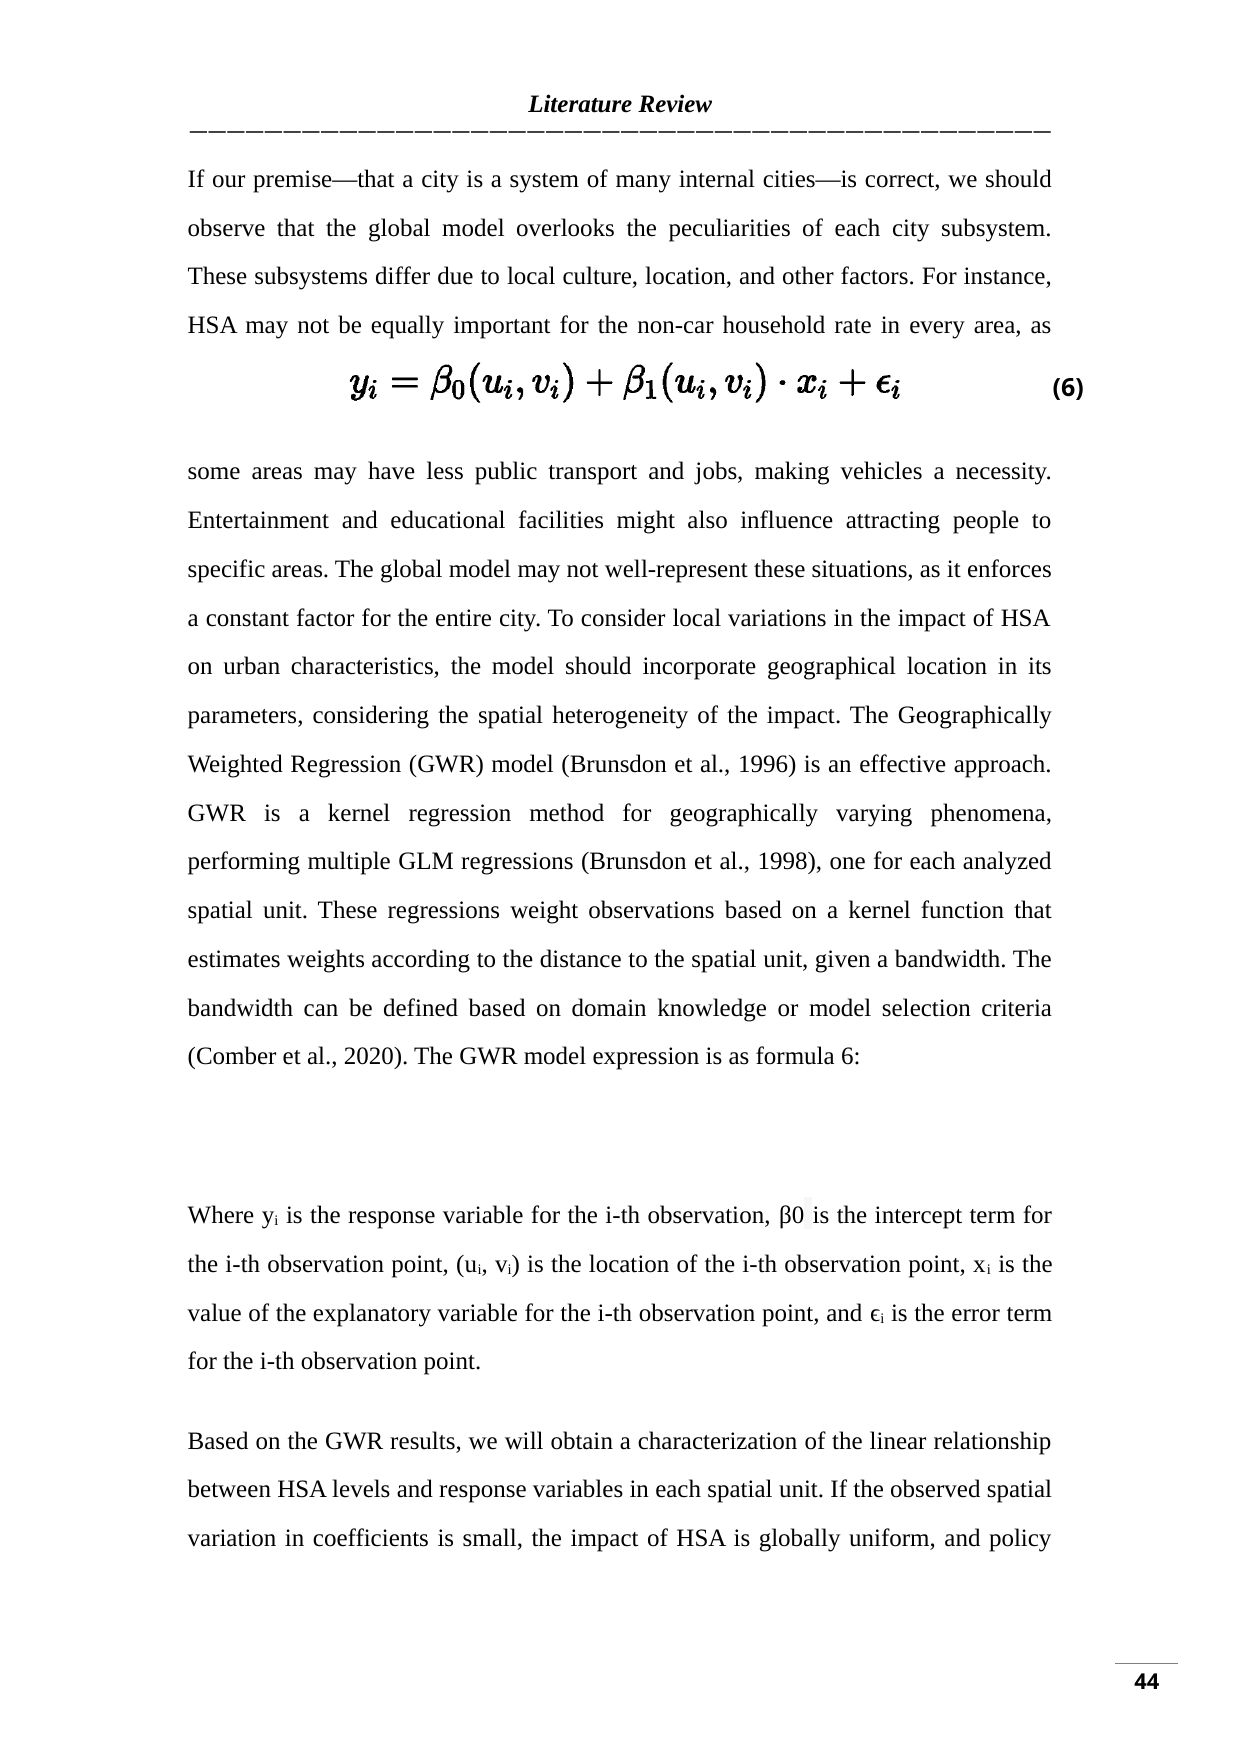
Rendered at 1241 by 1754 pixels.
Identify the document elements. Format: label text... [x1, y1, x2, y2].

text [187, 1424, 1053, 1554]
text Where yi is the response variable for the i-th observation, β0 is the intercept term for the i-th observation point, (ui, vi) is the location of the i-th observation point, xi is the value of the explanatory variable for the i-th observation point, and ϵi is the error term for the i-th observation point. [187, 1198, 1053, 1377]
text If our premise—that a city is a system of many internal cities—is correct, we should observe that the global model overlooks the peculiarities of each city subsystem. These subsystems differ due to local culture, location, and other factors. For instance, HSA may not be equally important for the non-car household rate in every area, as some areas may have less public transport and jobs, making vehicles a necessity. Entertainment and educational facilities might also influence attracting people to specific areas. The global model may not well-represent these situations, as it enforces a constant factor for the entire city. To consider local variations in the impact of HSA on urban characteristics, the model should incorporate geographical location in its parameters, considering the spatial heterogeneity of the impact. The Geographically Weighted Regression (GWR) model (Brunsdon et al., 1996) is an effective approach. GWR is a kernel regression method for geographically varying phenomena, performing multiple GLM regressions (Brunsdon et al., 1998), one for each analyzed spatial unit. These regressions weight observations based on a kernel function that estimates weights according to the distance to the spatial unit, given a bandwidth. The bandwidth can be defined based on domain knowledge or model selection criteria (Comber et al., 2020). The GWR model expression is as formula 6: [187, 162, 1053, 1072]
